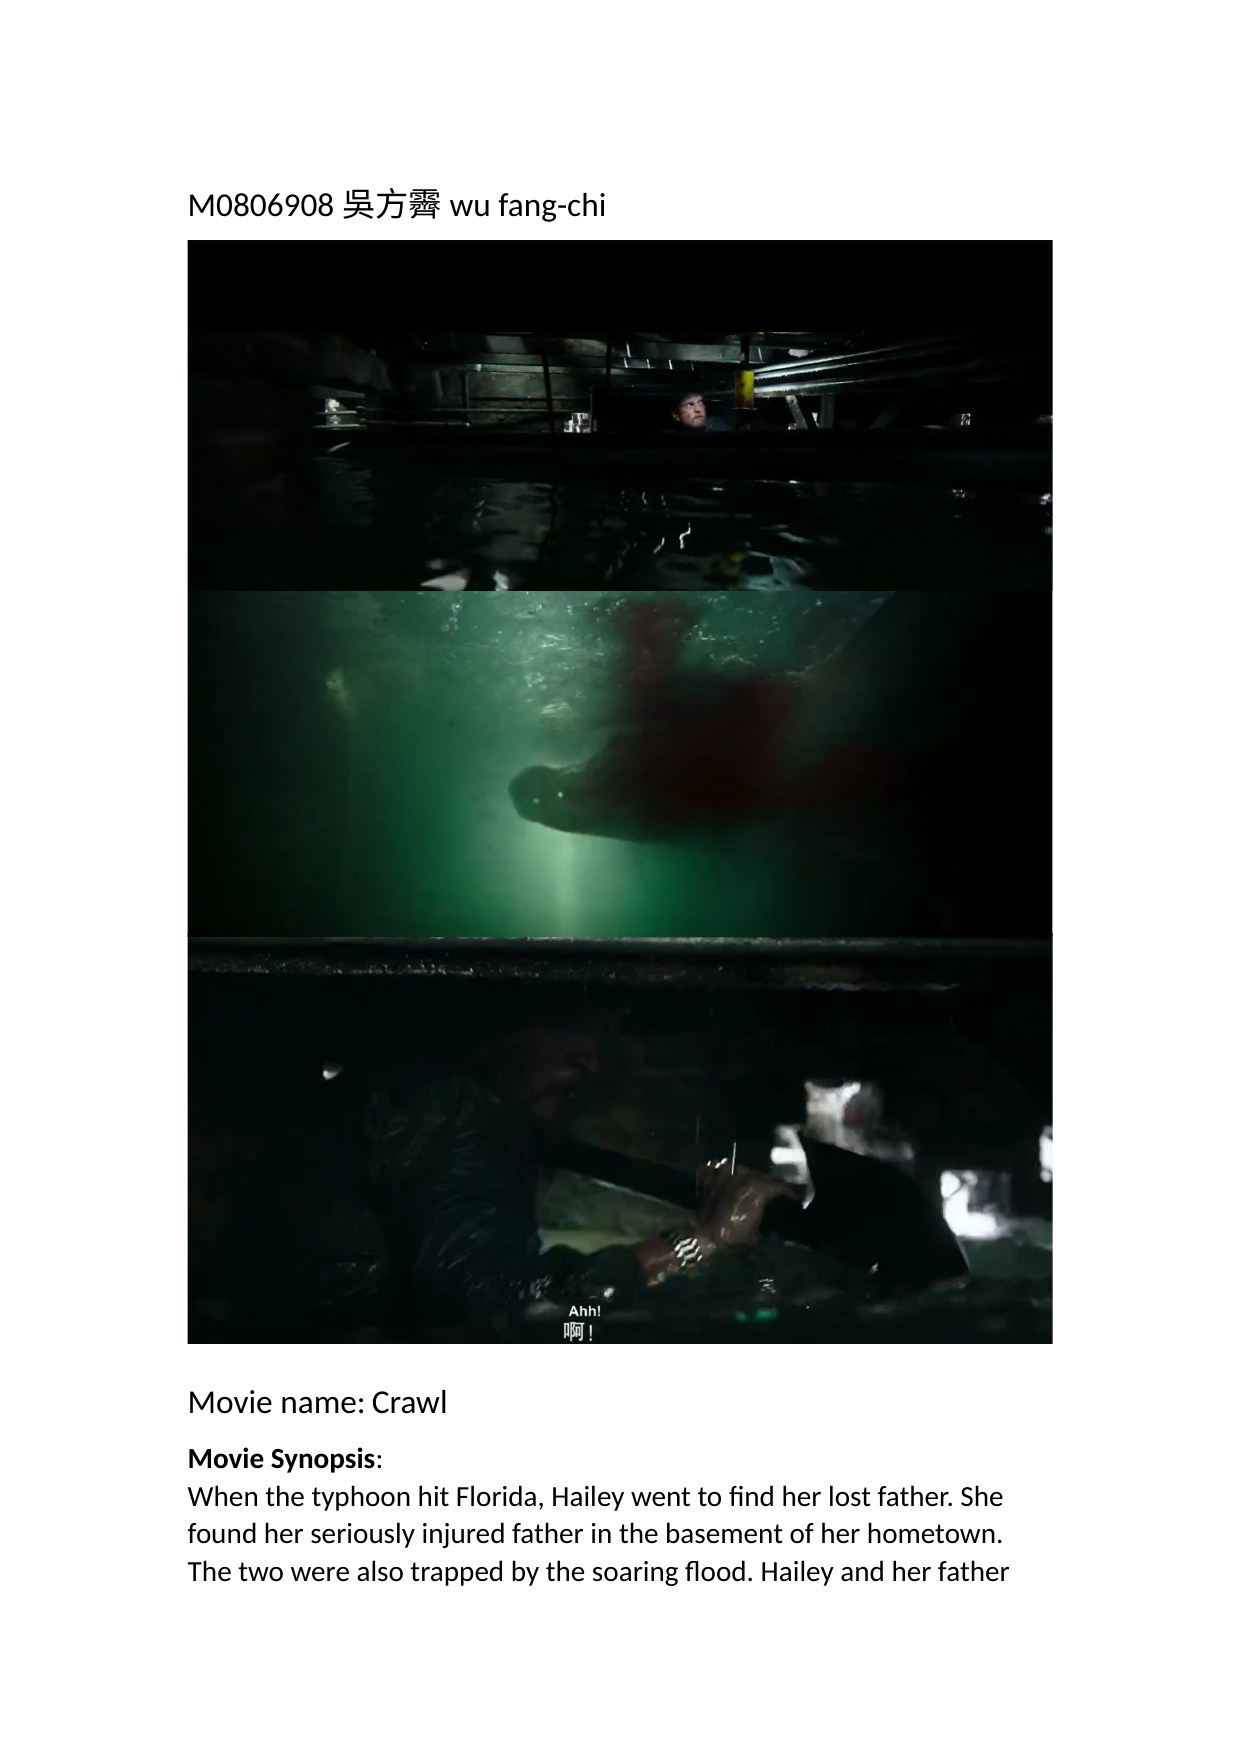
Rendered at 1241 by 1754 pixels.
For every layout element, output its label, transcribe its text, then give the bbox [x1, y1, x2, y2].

text M0806908 吳方霽 wu fang-chi [187, 164, 1053, 239]
picture [187, 240, 1053, 1344]
text Movie Synopsis: [187, 1439, 1053, 1477]
text Movie name: Crawl [187, 1344, 1053, 1439]
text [187, 1477, 1053, 1589]
